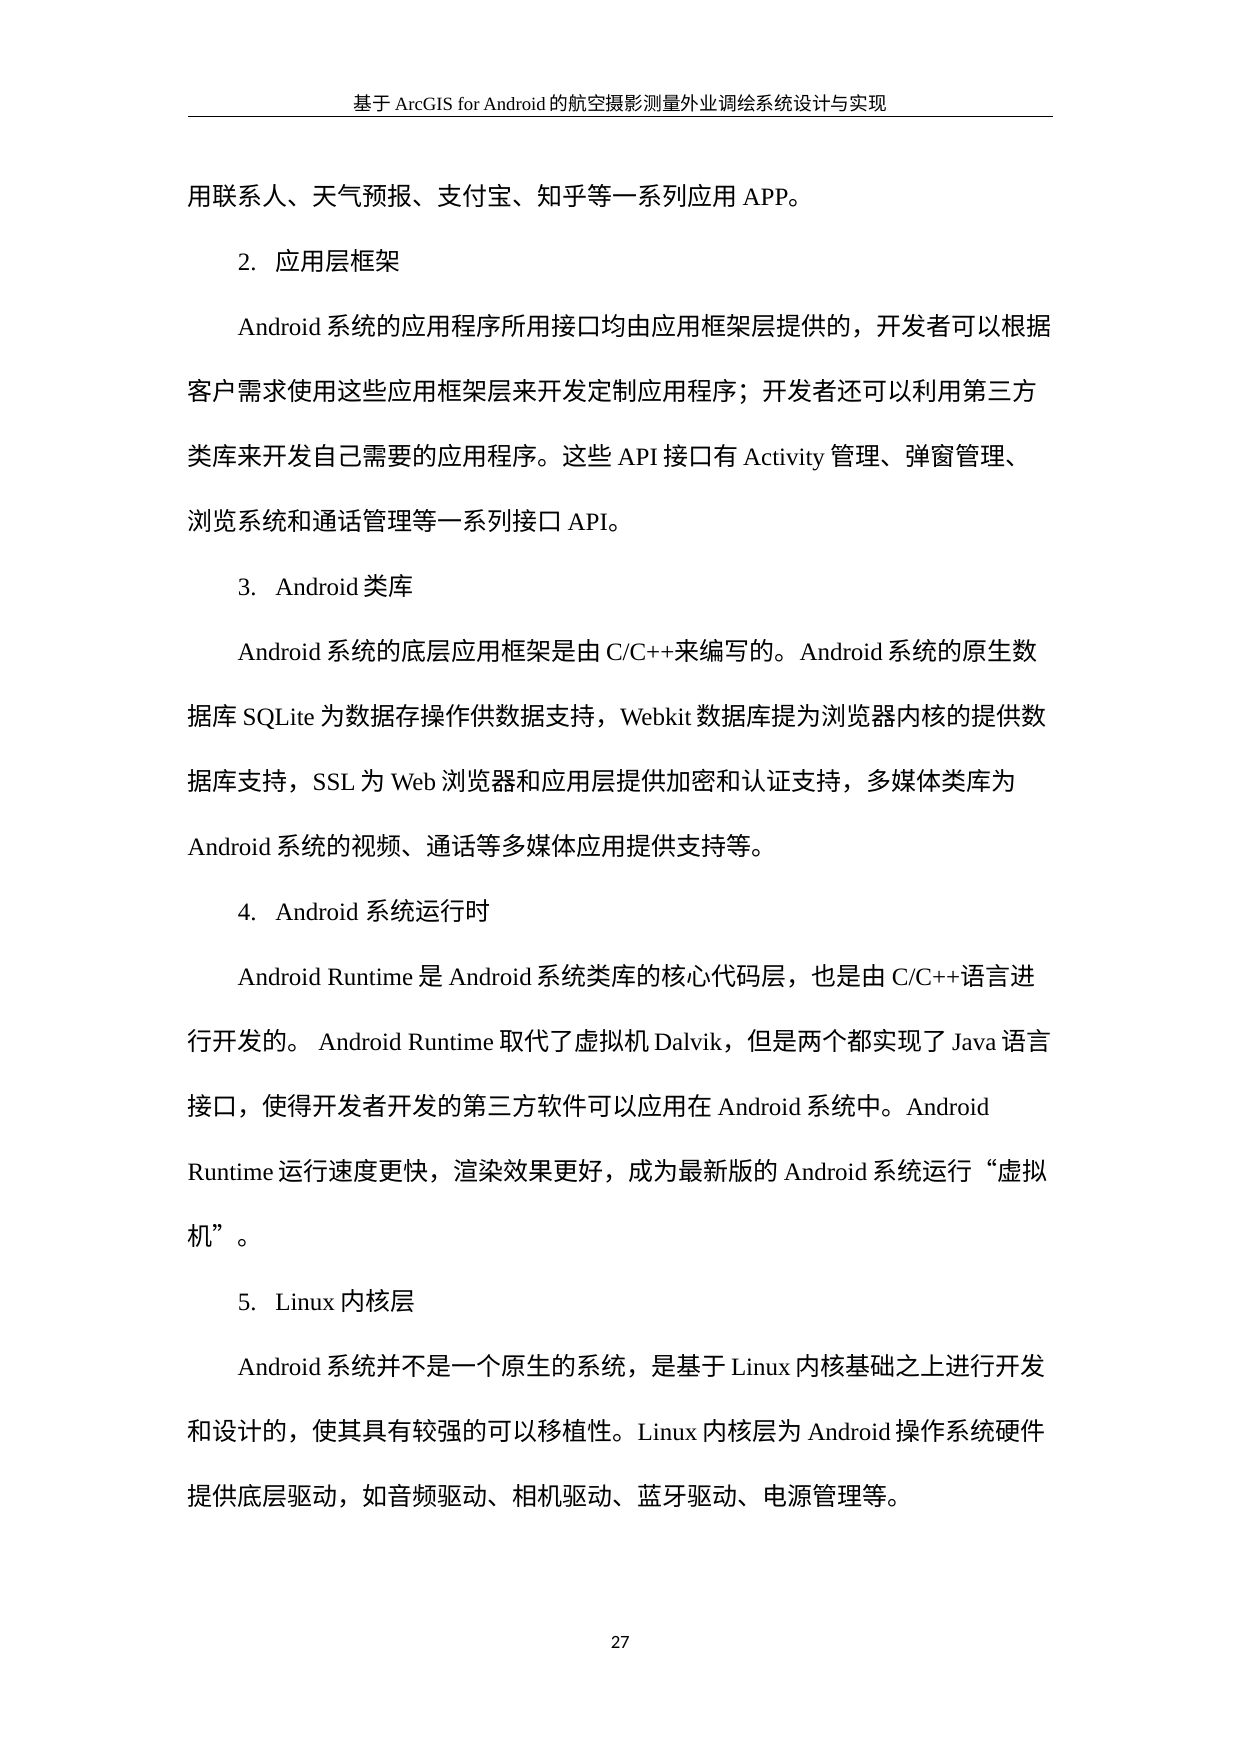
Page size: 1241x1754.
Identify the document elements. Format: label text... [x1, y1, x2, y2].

text Android Runtime是Android系统类库的核心代码层，也是由C/C++语言进行开发的。 Android Runtime取代了虚拟机Dalvik，但是两个都实现了Java语言接口，使得开发者开发的第三方软件可以应用在Android系统中。Android Runtime运行速度更快，渲染效果更好，成为最新版的Android系统运行“虚拟机”。 [187, 942, 1053, 1267]
text Android系统的应用程序所用接口均由应用框架层提供的，开发者可以根据客户需求使用这些应用框架层来开发定制应用程序；开发者还可以利用第三方类库来开发自己需要的应用程序。这些API接口有Activity管理、弹窗管理、浏览系统和通话管理等一系列接口API。 [187, 292, 1053, 552]
text Android系统并不是一个原生的系统，是基于Linux内核基础之上进行开发和设计的，使其具有较强的可以移植性。Linux内核层为Android操作系统硬件提供底层驱动，如音频驱动、相机驱动、蓝牙驱动、电源管理等。 [187, 1332, 1053, 1527]
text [187, 162, 1053, 227]
list Linux内核层 [238, 1267, 1053, 1332]
list Android 系统运行时 [238, 877, 1053, 942]
text Android系统的底层应用框架是由C/C++来编写的。Android系统的原生数据库SQLite为数据存操作供数据支持，Webkit数据库提为浏览器内核的提供数据库支持，SSL为Web浏览器和应用层提供加密和认证支持，多媒体类库为Android系统的视频、通话等多媒体应用提供支持等。 [187, 617, 1053, 877]
list 应用层框架 [238, 227, 1053, 292]
list Android类库 [238, 552, 1053, 617]
